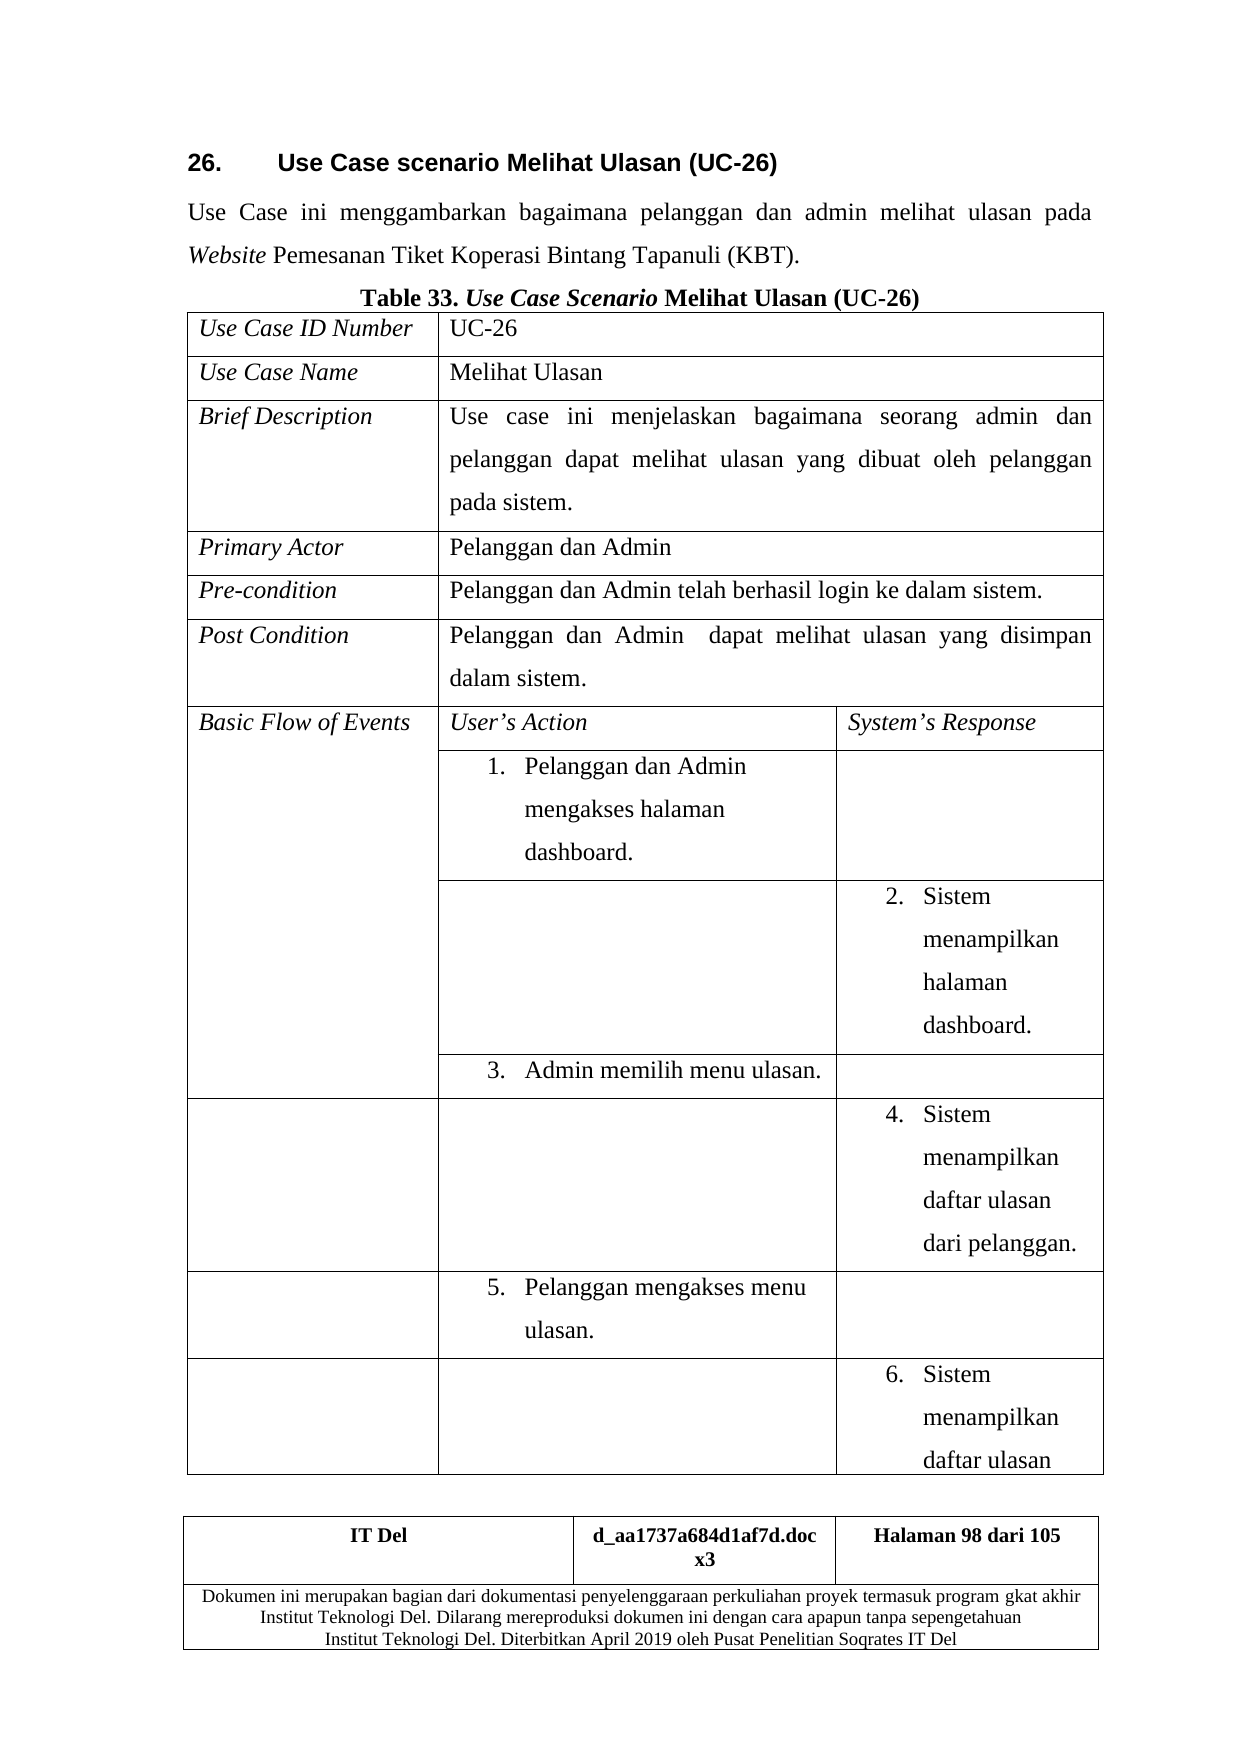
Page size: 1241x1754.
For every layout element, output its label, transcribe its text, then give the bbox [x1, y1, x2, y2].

table_cell Post Condition [188, 620, 438, 706]
text Use Case ini menggambarkan bagaimana pelanggan dan admin melihat ulasan pada Website Pemesanan Tiket Koperasi Bintang Tapanuli (KBT). [187, 197, 1092, 269]
table_cell [188, 1272, 438, 1358]
table_cell Pelanggan mengakses menu ulasan. [439, 1272, 836, 1358]
table_cell [837, 751, 1103, 880]
table_cell Pelanggan dan Admin dapat melihat ulasan yang disimpan dalam sistem. [439, 620, 1103, 706]
table_cell Basic Flow of Events [188, 707, 438, 1054]
table_header UC-26 [439, 313, 1103, 356]
table_cell Pelanggan dan Admin [439, 532, 1103, 574]
table_cell [188, 1359, 438, 1474]
table_cell Use Case Name [188, 357, 438, 400]
table_cell Melihat Ulasan [439, 357, 1103, 400]
table_cell Pelanggan dan Admin telah berhasil login ke dalam sistem. [439, 576, 1103, 619]
table_cell [439, 1099, 836, 1271]
table_cell Brief Description [188, 401, 438, 531]
table_header Use Case ID Number [188, 313, 438, 356]
table_cell [188, 1054, 438, 1098]
table_cell [188, 1099, 438, 1271]
subtitle Use Case scenario Melihat Ulasan (UC-26) [187, 148, 1092, 176]
table_cell [837, 1055, 1103, 1098]
table_cell System’s Response [837, 707, 1103, 750]
table_cell [837, 1272, 1103, 1358]
table_cell Primary Actor [188, 532, 438, 574]
table_cell Pre-condition [188, 576, 438, 619]
table_cell User’s Action [439, 707, 836, 750]
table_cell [837, 1359, 1103, 1474]
table_cell Pelanggan dan Admin mengakses halaman dashboard. [439, 751, 836, 880]
table_cell Sistem menampilkan daftar ulasan dari pelanggan. [837, 1099, 1103, 1271]
table_cell [439, 881, 836, 1054]
table_cell [439, 1359, 836, 1474]
table_cell Admin memilih menu ulasan. [439, 1055, 836, 1098]
table_cell Use case ini menjelaskan bagaimana seorang admin dan pelanggan dapat melihat ulasan yang dibuat oleh pelanggan pada sistem. [439, 401, 1103, 531]
table_cell Sistem menampilkan halaman dashboard. [837, 881, 1103, 1054]
